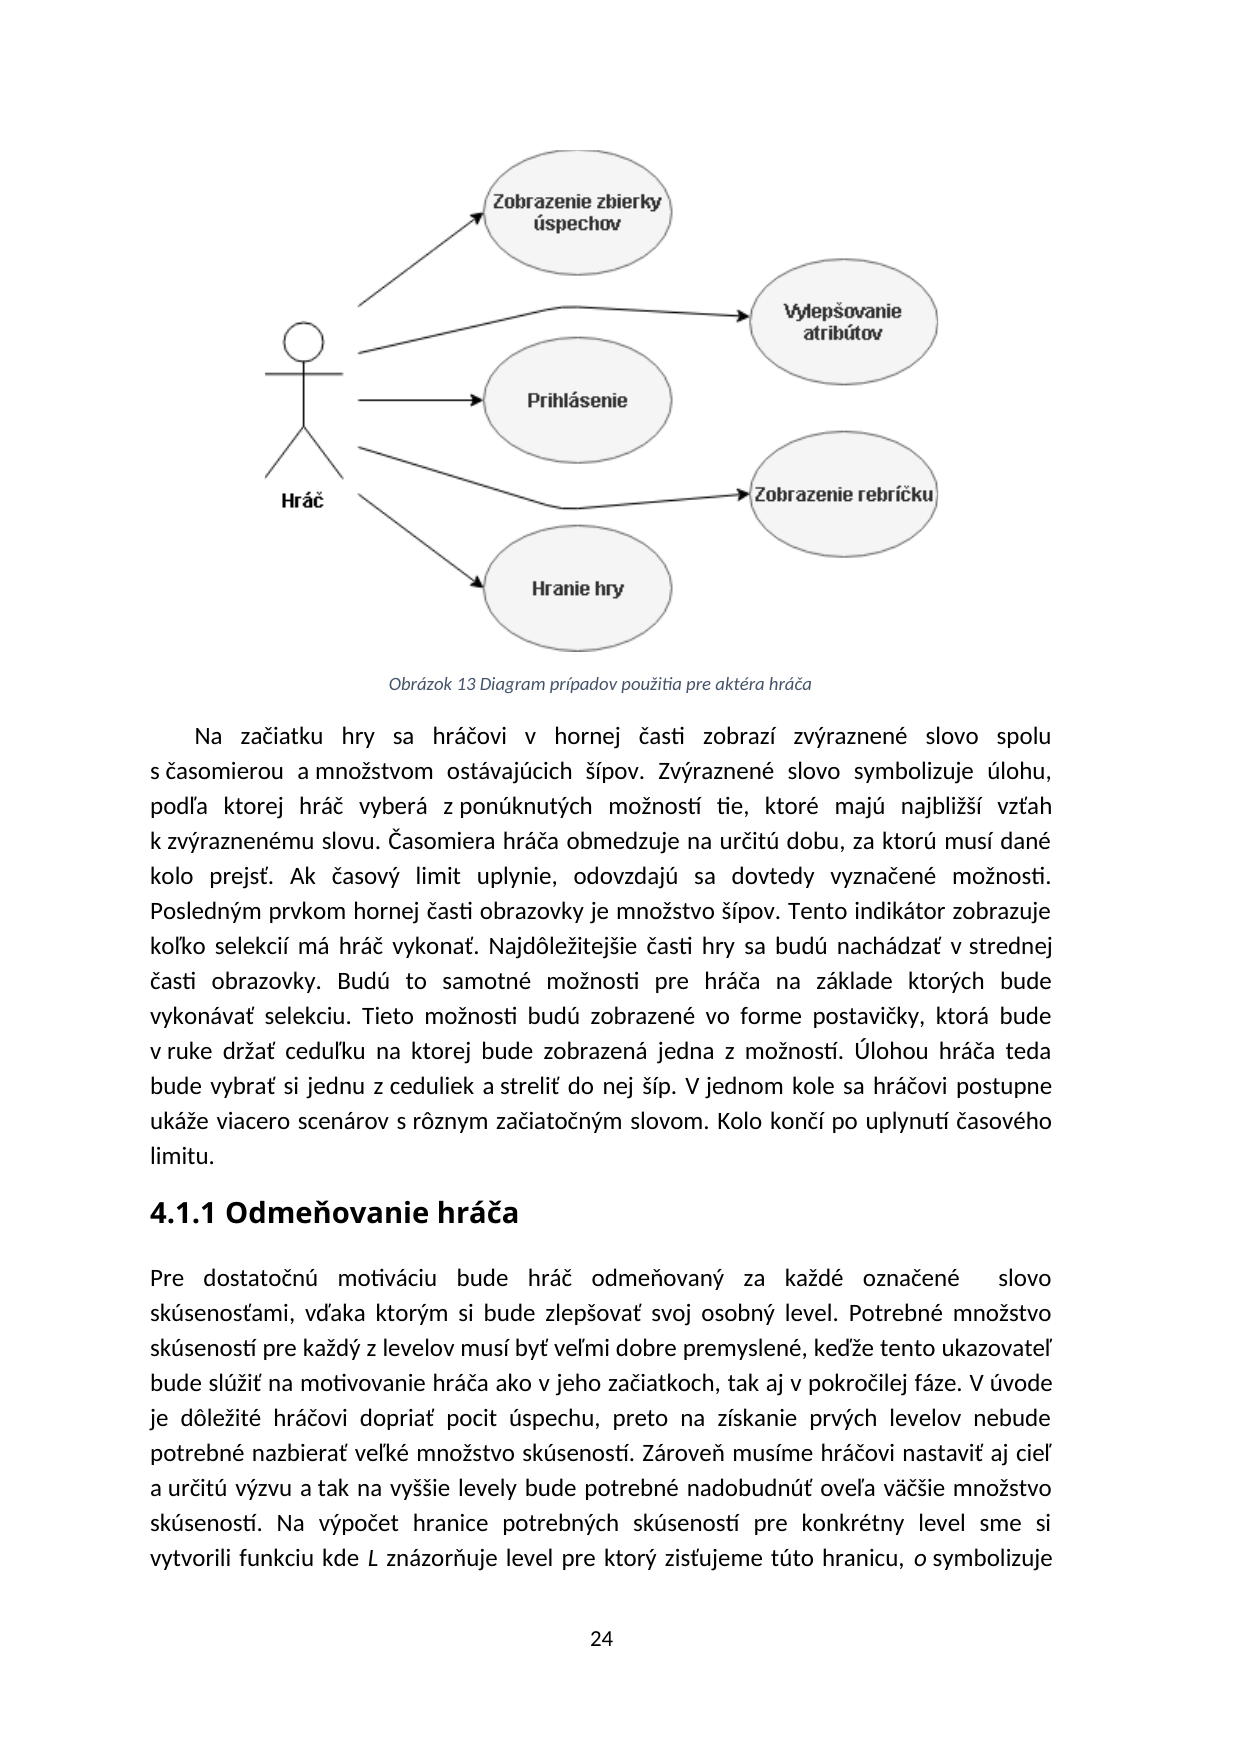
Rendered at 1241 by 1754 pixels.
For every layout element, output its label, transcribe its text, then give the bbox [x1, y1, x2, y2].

picture [264, 150, 939, 652]
subtitle Odmeňovanie hráča [150, 1192, 1053, 1232]
text Obrázok 13 Diagram prípadov použitia pre aktéra hráča [150, 672, 1053, 695]
list Na začiatku hry sa hráčovi v hornej časti zobrazí zvýraznené slovo spolu s časomierou a množstvom ostávajúcich šípov. Zvýraznené slovo symbolizuje úlohu, podľa ktorej hráč vyberá z ponúknutých možností tie, ktoré majú najbližší vzťah k zvýraznenému slovu. Časomiera hráča obmedzuje na určitú dobu, za ktorú musí dané kolo prejsť. Ak časový limit uplynie, odovzdajú sa dovtedy vyznačené možnosti. Posledným prvkom hornej časti obrazovky je množstvo šípov. Tento indikátor zobrazuje koľko selekcií má hráč vykonať. Najdôležitejšie časti hry sa budú nachádzať v strednej časti obrazovky. Budú to samotné možnosti pre hráča na základe ktorých bude vykonávať selekciu. Tieto možnosti budú zobrazené vo forme postavičky, ktorá bude v ruke držať ceduľku na ktorej bude zobrazená jedna z možností. Úlohou hráča teda bude vybrať si jednu z ceduliek a streliť do nej šíp. V jednom kole sa hráčovi postupne ukáže viacero scenárov s rôznym začiatočným slovom. Kolo končí po uplynutí časového limitu. [150, 720, 1053, 1171]
